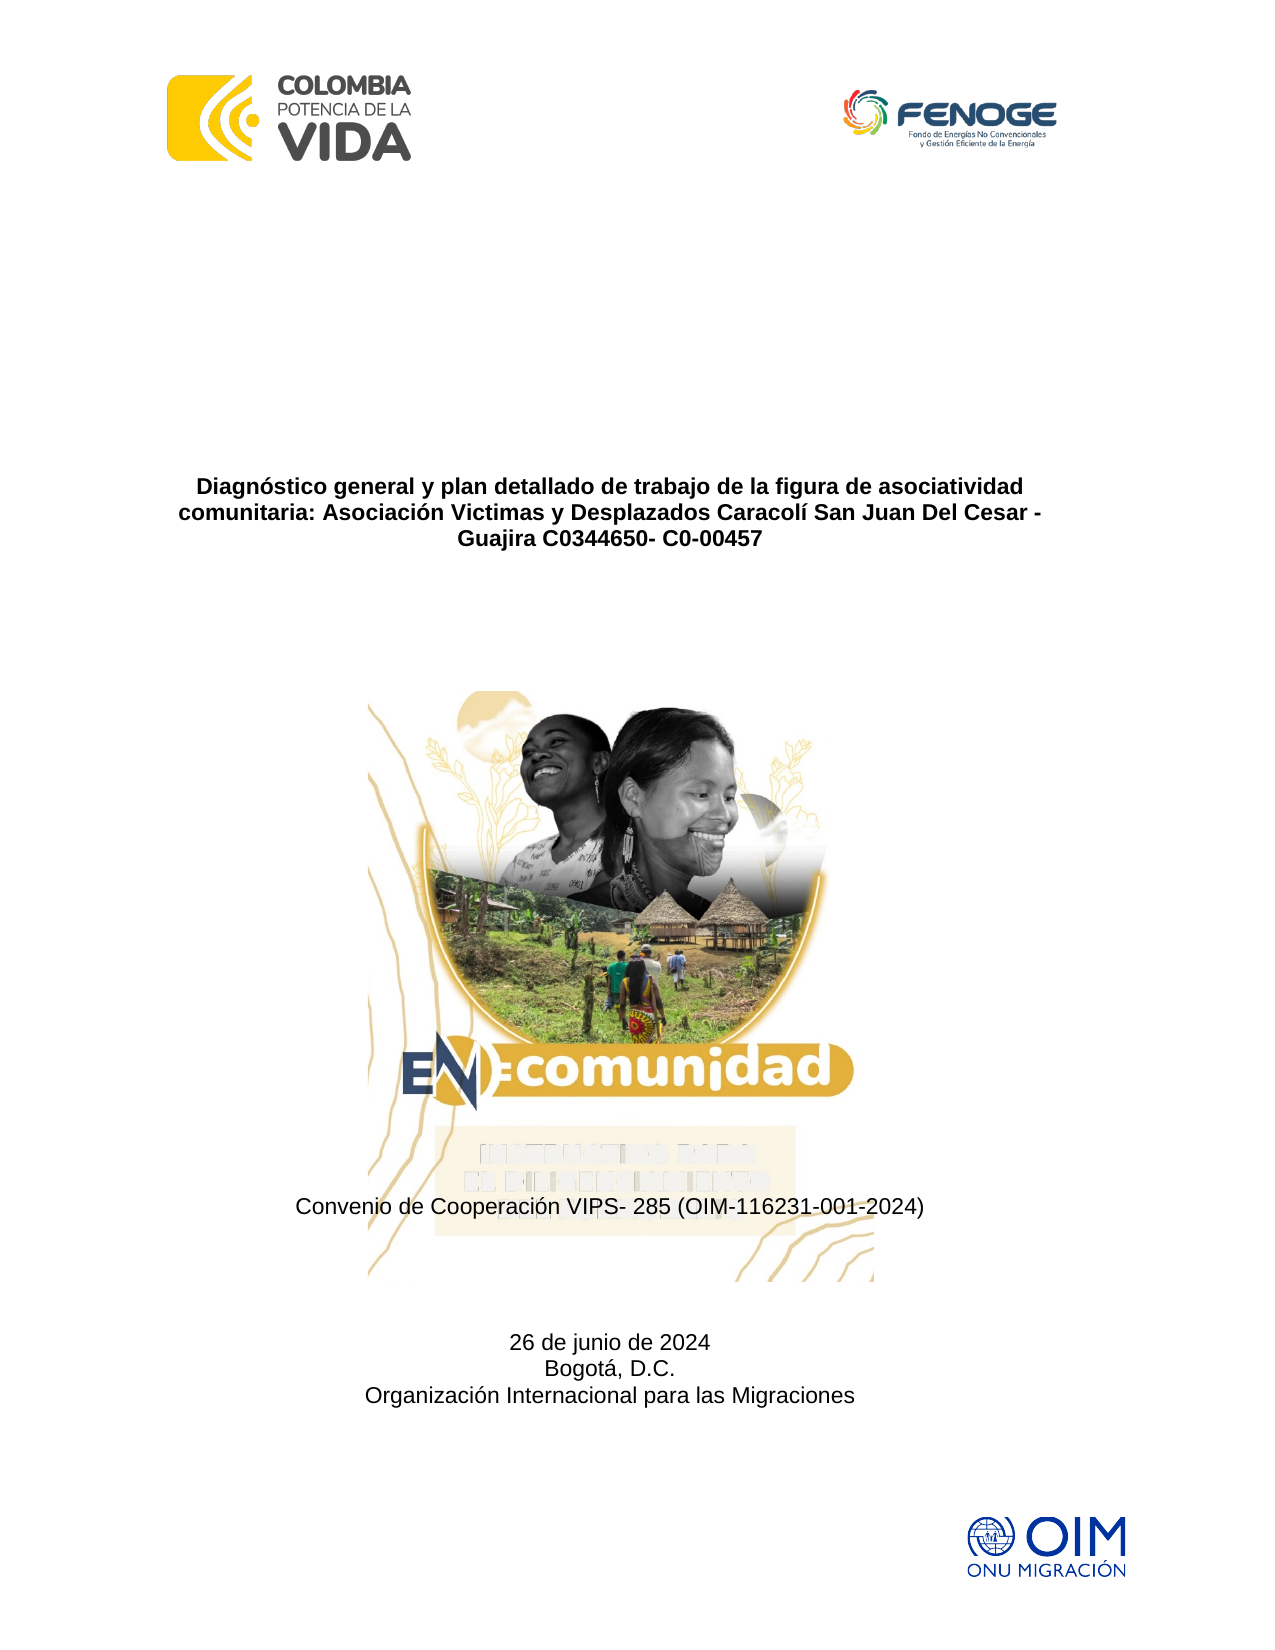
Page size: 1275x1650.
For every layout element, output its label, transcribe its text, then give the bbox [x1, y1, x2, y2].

table_cell 26 de junio de 2024 Bogotá, D.C. Organización Internacional para las Migraciones [150, 1329, 1069, 1408]
table_cell Convenio de Cooperación VIPS- 285 (OIM-116231-001-2024) [150, 1004, 1069, 1329]
picture [161, 73, 417, 163]
table_header Diagnóstico general y plan detallado de trabajo de la figura de asociatividad comunitaria: Asociación Victimas y Desplazados Caracolí San Juan Del Cesar -Guajira C0344650- C0-00457 [150, 473, 1069, 1004]
picture [967, 1517, 1125, 1577]
picture [842, 88, 1059, 148]
